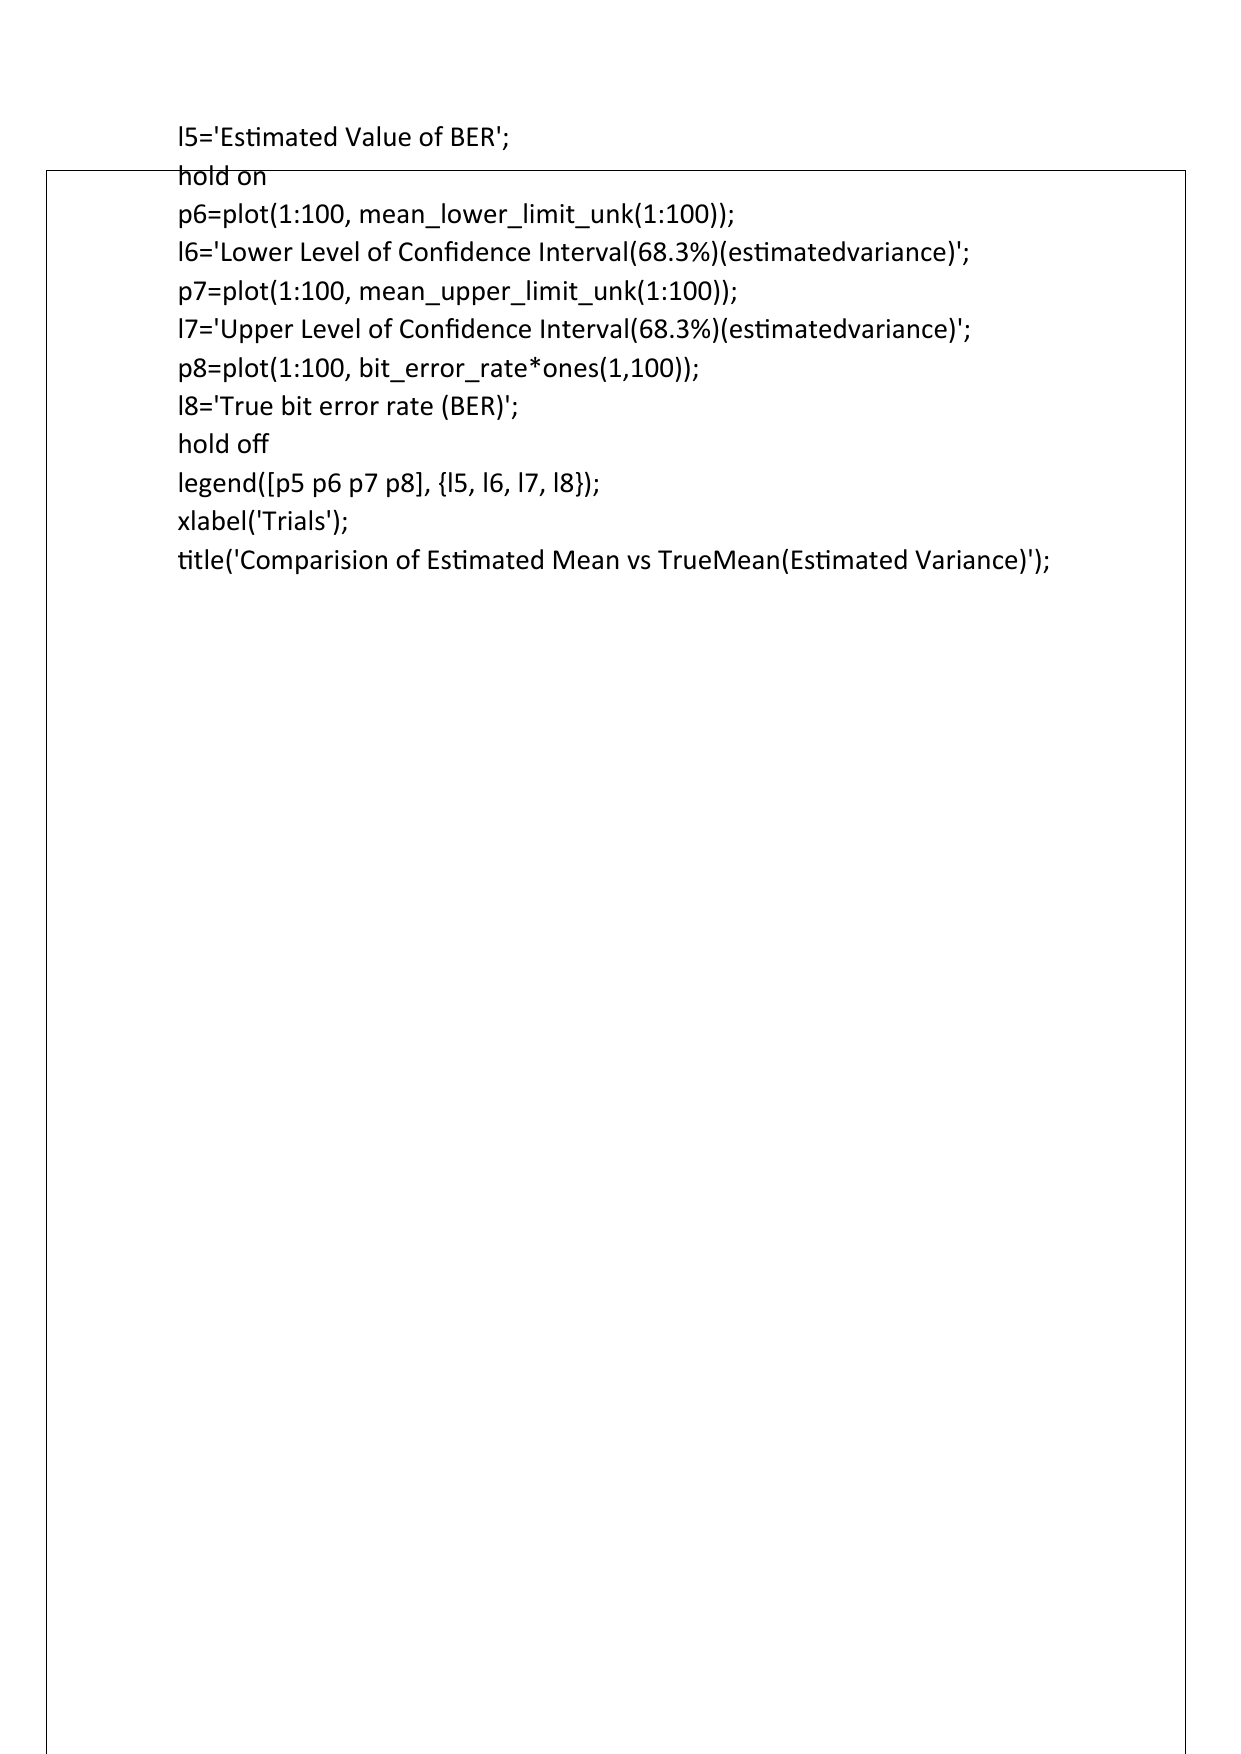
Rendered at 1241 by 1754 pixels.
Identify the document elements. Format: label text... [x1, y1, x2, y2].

text hold on [177, 157, 1152, 192]
text hold off [177, 426, 1152, 461]
text l7='Upper Level of Confidence Interval(68.3%)(estimatedvariance)'; [177, 310, 1152, 346]
text p7=plot(1:100, mean_upper_limit_unk(1:100)); [177, 272, 1152, 307]
text l5='Estimated Value of BER'; [177, 118, 1152, 154]
text title('Comparision of Estimated Mean vs TrueMean(Estimated Variance)'); [177, 541, 1152, 577]
text p6=plot(1:100, mean_lower_limit_unk(1:100)); [177, 195, 1152, 231]
text xlabel('Trials'); [177, 502, 1152, 538]
text legend([p5 p6 p7 p8], {l5, l6, l7, l8}); [177, 464, 1152, 500]
text l8='True bit error rate (BER)'; [177, 387, 1152, 423]
text l6='Lower Level of Confidence Interval(68.3%)(estimatedvariance)'; [177, 233, 1152, 269]
text p8=plot(1:100, bit_error_rate*ones(1,100)); [177, 349, 1152, 384]
